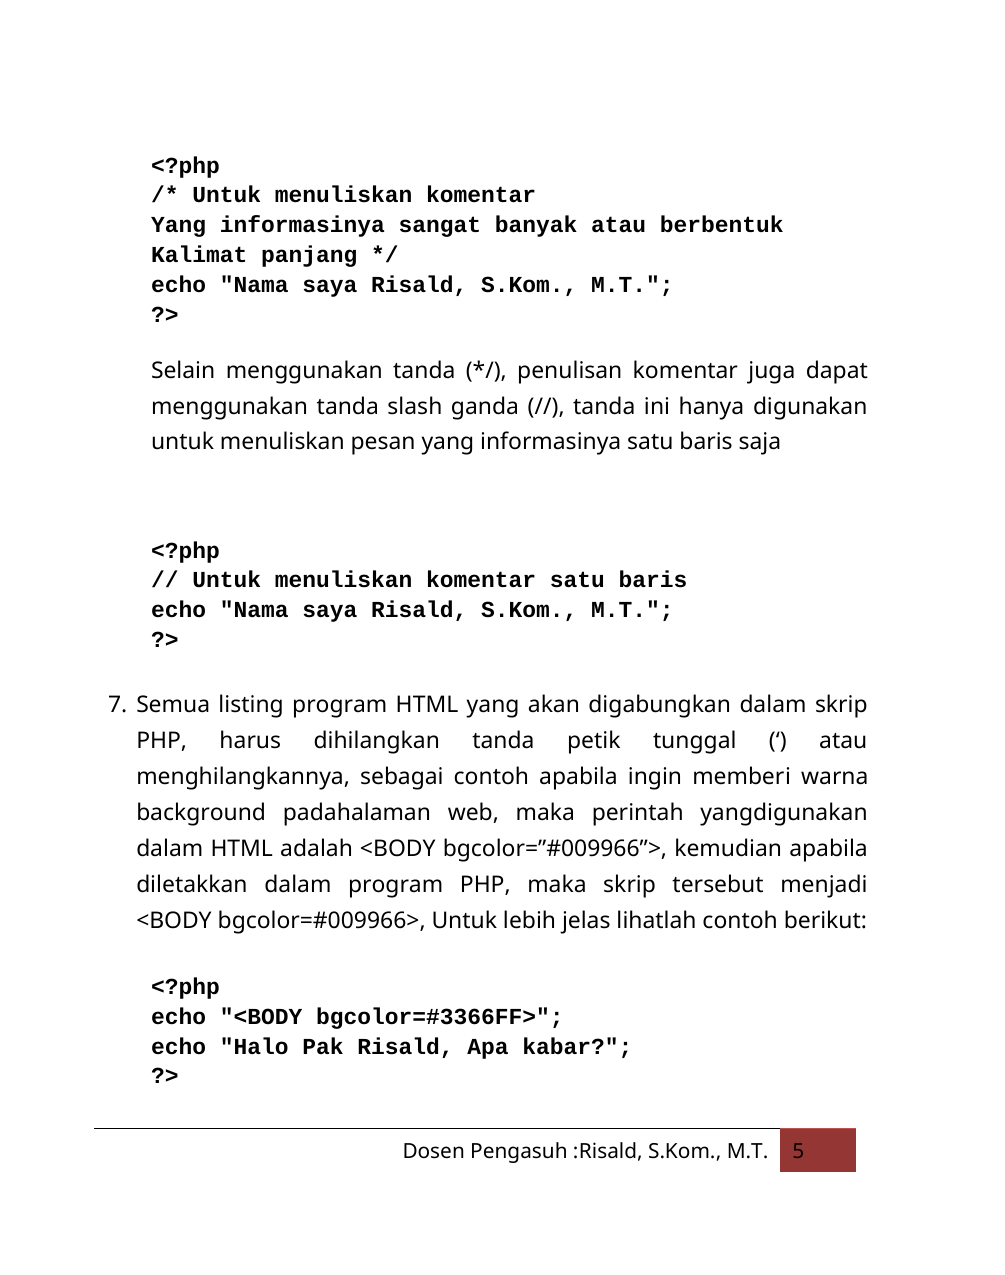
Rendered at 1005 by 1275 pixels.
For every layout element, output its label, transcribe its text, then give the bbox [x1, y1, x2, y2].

text Selain menggunakan tanda (*/), penulisan komentar juga dapat menggunakan tanda slash ganda (//), tanda ini hanya digunakan untuk menuliskan pesan yang informasinya satu baris saja [151, 354, 868, 457]
list // Untuk menuliskan komentar satu baris [151, 569, 868, 595]
list echo "Halo Pak Risald, Apa kabar?"; [151, 1035, 868, 1061]
list <?php [151, 154, 868, 180]
list <?php [151, 976, 868, 1001]
list ?> [151, 303, 868, 329]
list ?> [151, 1065, 868, 1091]
list Kalimat panjang */ [151, 243, 868, 269]
list echo "<BODY bgcolor=#3366FF>"; [151, 1005, 868, 1031]
list echo "Nama saya Risald, S.Kom., M.T."; [151, 599, 868, 624]
list /* Untuk menuliskan komentar [151, 184, 868, 210]
list <?php [151, 539, 868, 565]
list echo "Nama saya Risald, S.Kom., M.T."; [151, 273, 868, 299]
list ?> [151, 628, 868, 654]
list Yang informasinya sangat banyak atau berbentuk [151, 214, 868, 239]
list Semua listing program HTML yang akan digabungkan dalam skrip PHP, harus dihilangkan tanda petik tunggal (‘) atau menghilangkannya, sebagai contoh apabila ingin memberi warna background padahalaman web, maka perintah yangdigunakan dalam HTML adalah <BODY bgcolor=”#009966”>, kemudian apabila diletakkan dalam program PHP, maka skrip tersebut menjadi <BODY bgcolor=#009966>, Untuk lebih jelas lihatlah contoh berikut: [108, 688, 868, 935]
